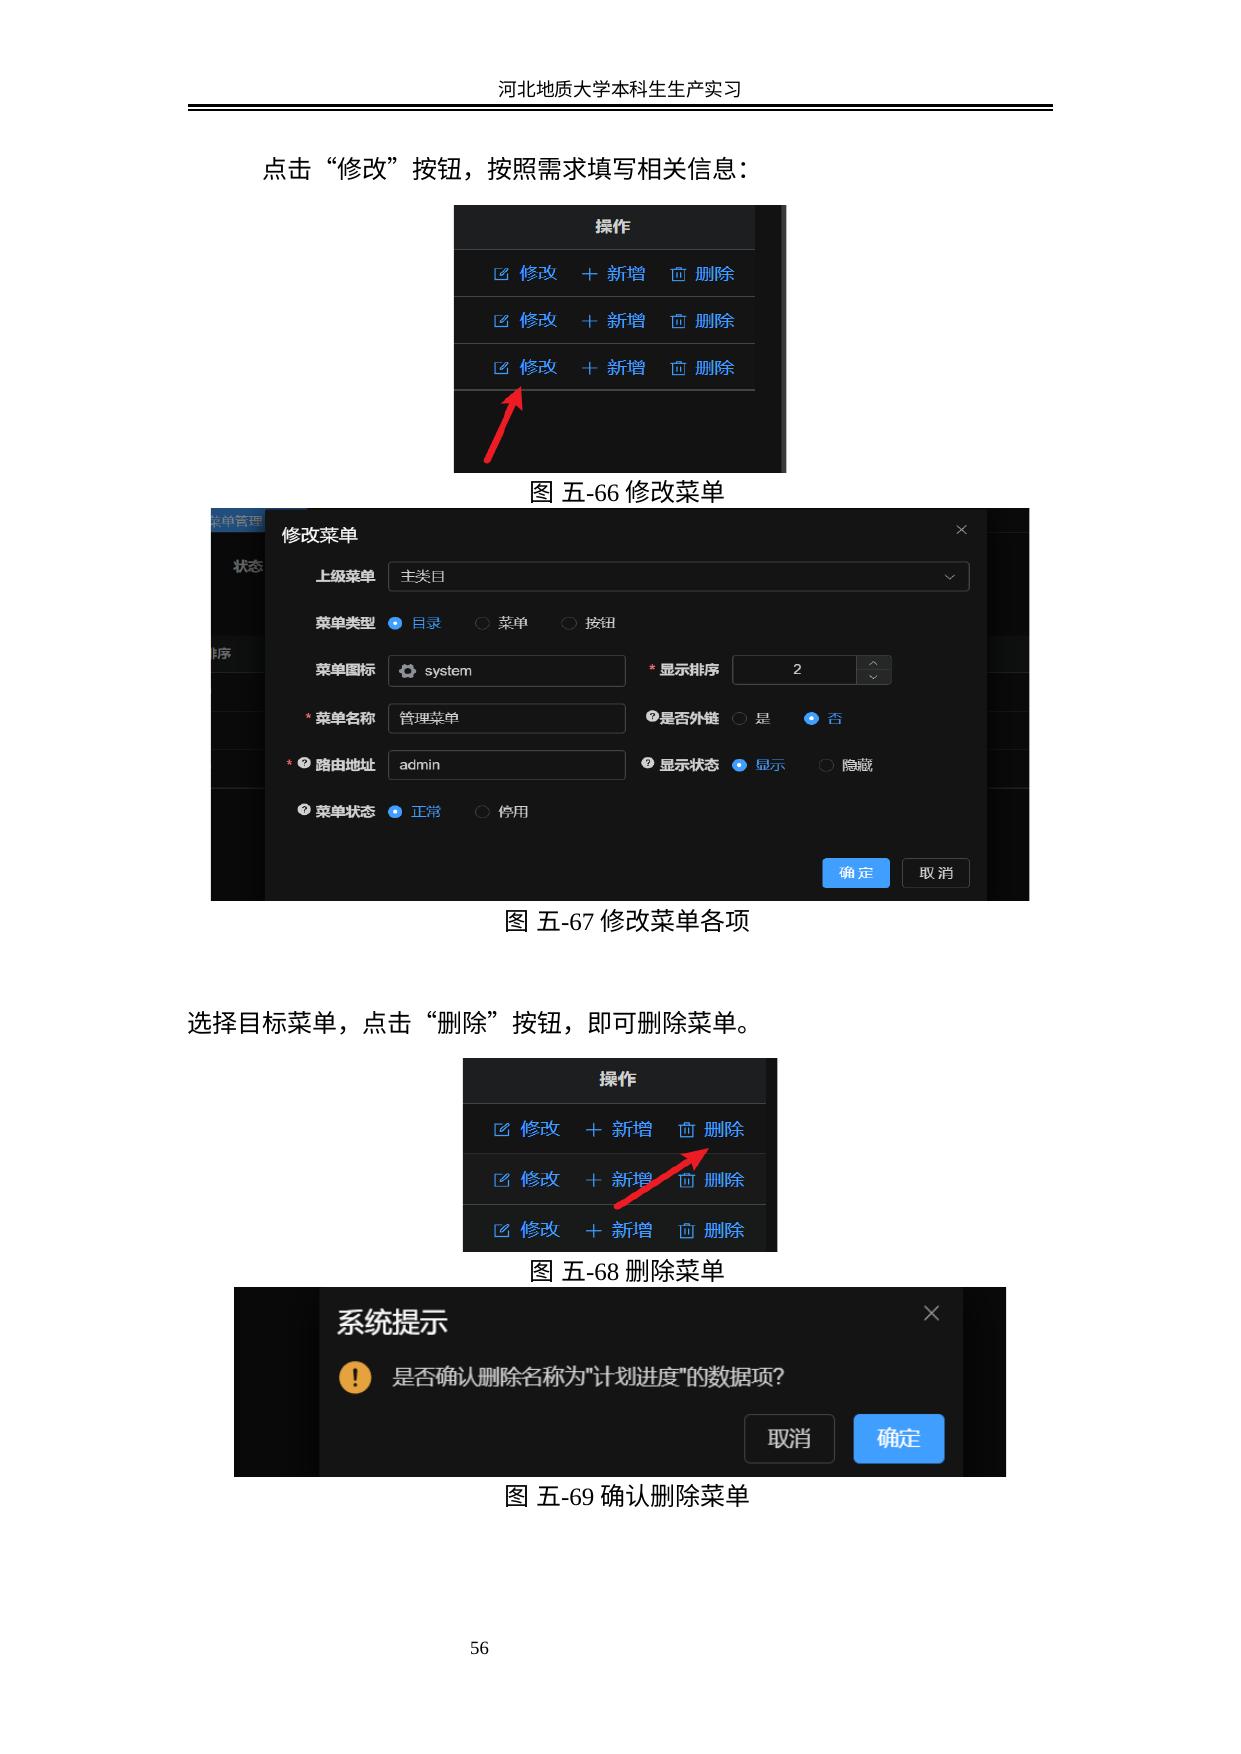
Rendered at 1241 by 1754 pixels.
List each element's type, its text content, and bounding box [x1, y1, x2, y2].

text 选择目标菜单，点击“删除”按钮，即可删除菜单。 [187, 1003, 1053, 1040]
picture [210, 508, 1030, 901]
picture [234, 1287, 1007, 1477]
picture [462, 1058, 778, 1252]
picture [453, 205, 787, 473]
text 点击“修改”按钮，按照需求填写相关信息： [187, 150, 1053, 186]
